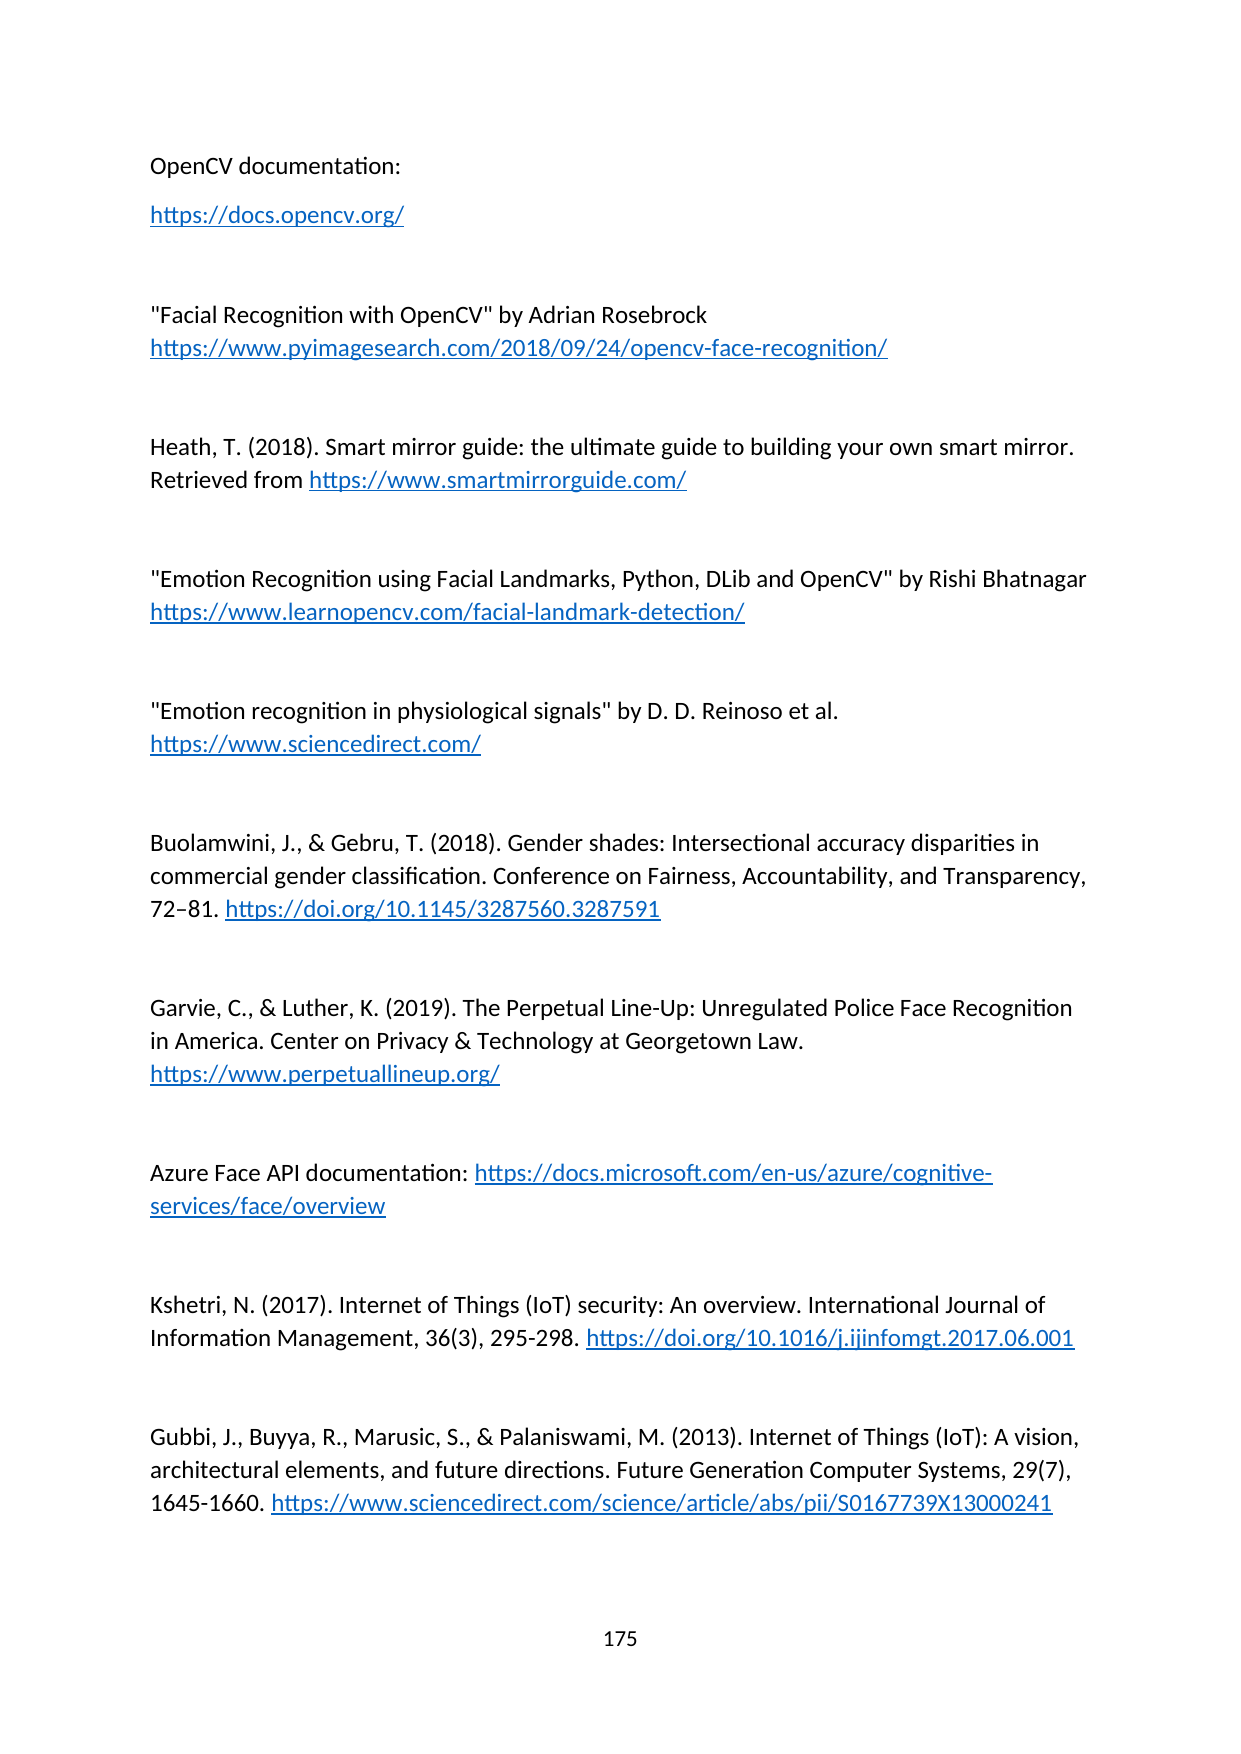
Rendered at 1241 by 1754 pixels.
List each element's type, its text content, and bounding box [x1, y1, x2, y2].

text "Emotion Recognition using Facial Landmarks, Python, DLib and OpenCV" by Rishi Bhatnagar https://www.learnopencv.com/facial-landmark-detection/ [150, 563, 1090, 626]
text Garvie, C., & Luther, K. (2019). The Perpetual Line-Up: Unregulated Police Face Recognition in America. Center on Privacy & Technology at Georgetown Law. https://www.perpetuallineup.org/ [150, 992, 1090, 1088]
text Heath, T. (2018). Smart mirror guide: the ultimate guide to building your own smart mirror. Retrieved from https://www.smartmirrorguide.com/ [150, 431, 1090, 494]
text Azure Face API documentation: https://docs.microsoft.com/en-us/azure/cognitive-services/face/overview [150, 1157, 1090, 1221]
text "Emotion recognition in physiological signals" by D. D. Reinoso et al. https://www.sciencedirect.com/ [150, 695, 1090, 758]
text https://docs.opencv.org/ [150, 199, 1090, 230]
text Gubbi, J., Buyya, R., Marusic, S., & Palaniswami, M. (2013). Internet of Things (IoT): A vision, architectural elements, and future directions. Future Generation Computer Systems, 29(7), 1645-1660. https://www.sciencedirect.com/science/article/abs/pii/S0167739X13000241 [150, 1421, 1090, 1518]
text Kshetri, N. (2017). Internet of Things (IoT) security: An overview. International Journal of Information Management, 36(3), 295-298. https://doi.org/10.1016/j.ijinfomgt.2017.06.001 [150, 1289, 1090, 1353]
text Buolamwini, J., & Gebru, T. (2018). Gender shades: Intersectional accuracy disparities in commercial gender classification. Conference on Fairness, Accountability, and Transparency, 72–81. https://doi.org/10.1145/3287560.3287591 [150, 827, 1090, 923]
text OpenCV documentation: [150, 150, 1090, 181]
text "Facial Recognition with OpenCV" by Adrian Rosebrock https://www.pyimagesearch.com/2018/09/24/opencv-face-recognition/ [150, 299, 1090, 362]
